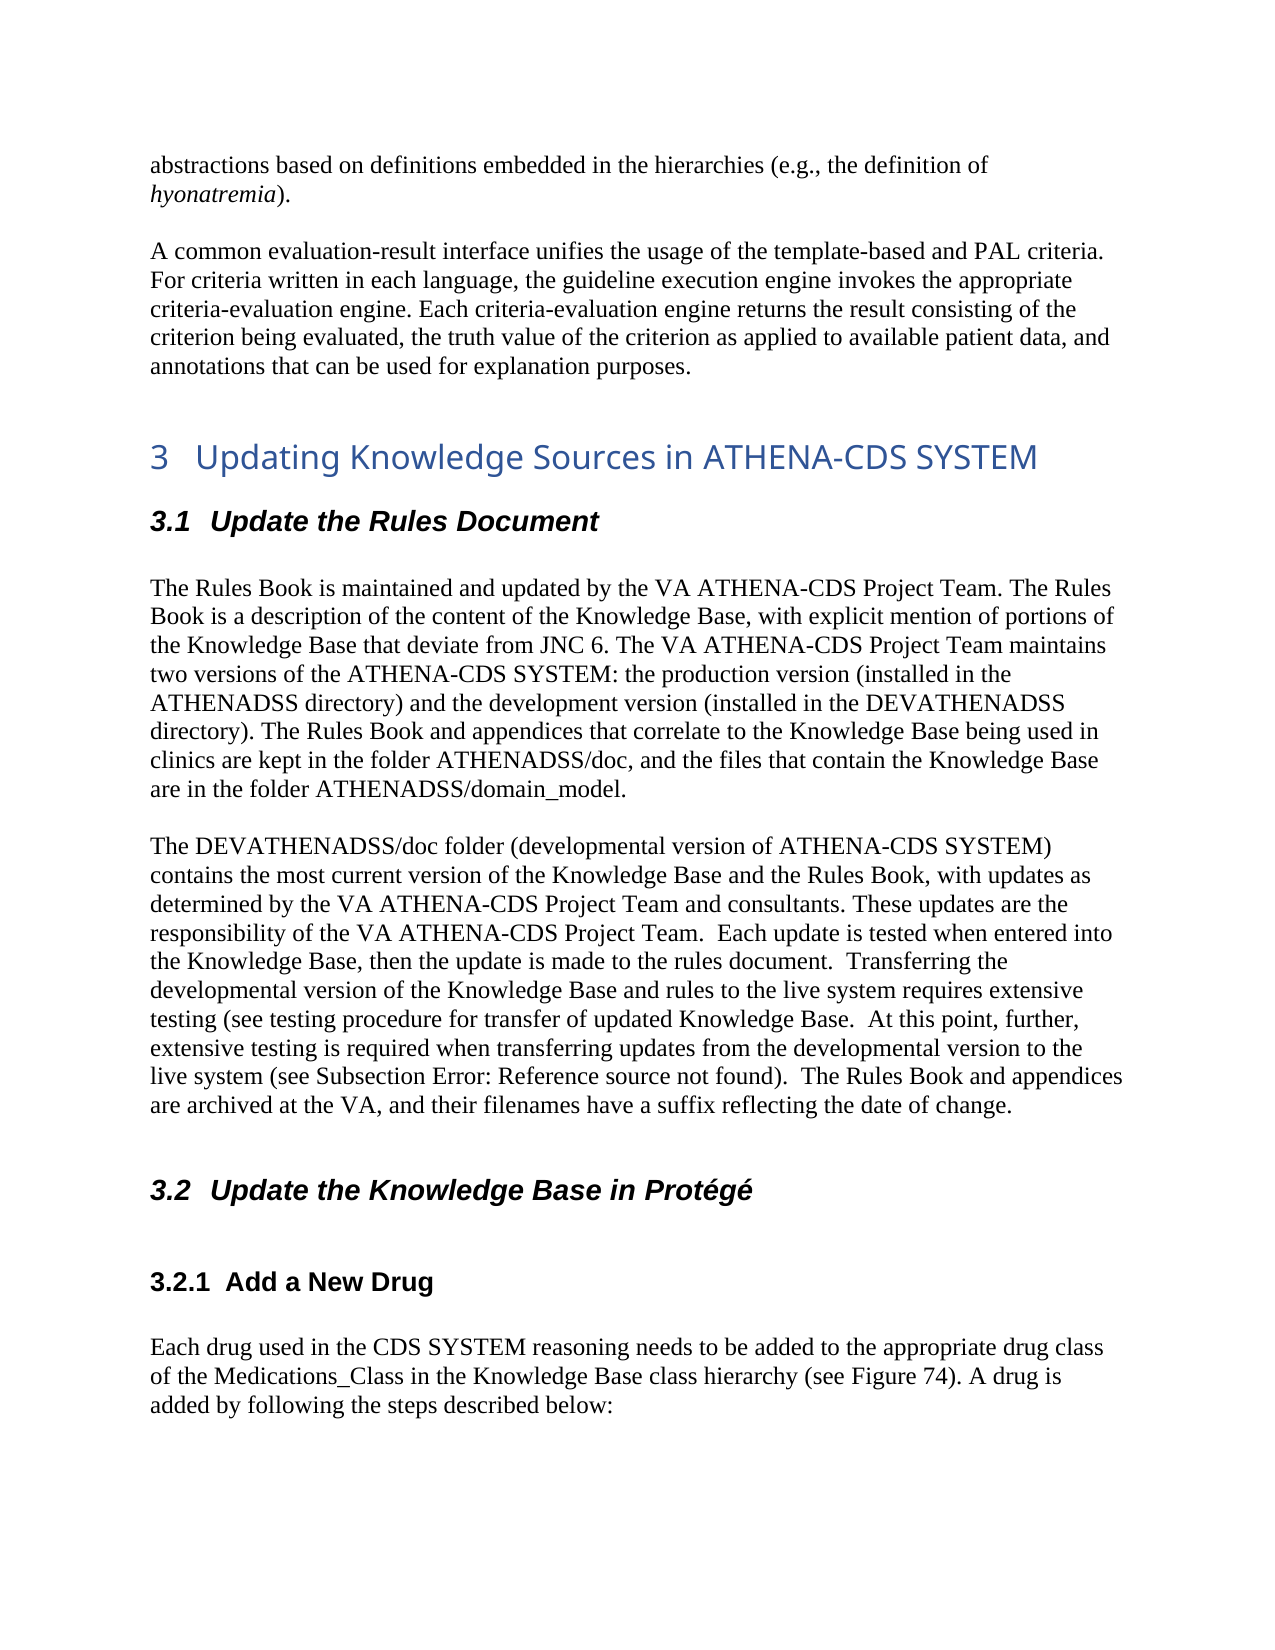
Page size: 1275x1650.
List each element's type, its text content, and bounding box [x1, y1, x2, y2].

text A common evaluation-result interface unifies the usage of the template-based and PAL criteria. For criteria written in each language, the guideline execution engine invokes the appropriate criteria-evaluation engine. Each criteria-evaluation engine returns the result consisting of the criterion being evaluated, the truth value of the criterion as applied to available patient data, and annotations that can be used for explanation purposes. [150, 236, 1125, 380]
subtitle Update the Rules Document [150, 504, 1125, 538]
text Each drug used in the CDS SYSTEM reasoning needs to be added to the appropriate drug class of the Medications_Class in the Knowledge Base class hierarchy (see Figure 74). A drug is added by following the steps described below: [150, 1332, 1125, 1419]
text The Rules Book is maintained and updated by the VA ATHENA-CDS Project Team. The Rules Book is a description of the content of the Knowledge Base, with explicit mention of portions of the Knowledge Base that deviate from JNC 6. The VA ATHENA-CDS Project Team maintains two versions of the ATHENA-CDS SYSTEM: the production version (installed in the ATHENADSS directory) and the development version (installed in the DEVATHENADSS directory). The Rules Book and appendices that correlate to the Knowledge Base being used in clinics are kept in the folder ATHENADSS/doc, and the files that contain the Knowledge Base are in the folder ATHENADSS/domain_model. [150, 573, 1125, 803]
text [150, 150, 1125, 207]
subtitle Updating Knowledge Sources in ATHENA-CDS SYSTEM [150, 434, 1125, 479]
subtitle Update the Knowledge Base in Protégé [150, 1173, 1125, 1206]
subtitle Add a New Drug [150, 1266, 1125, 1297]
